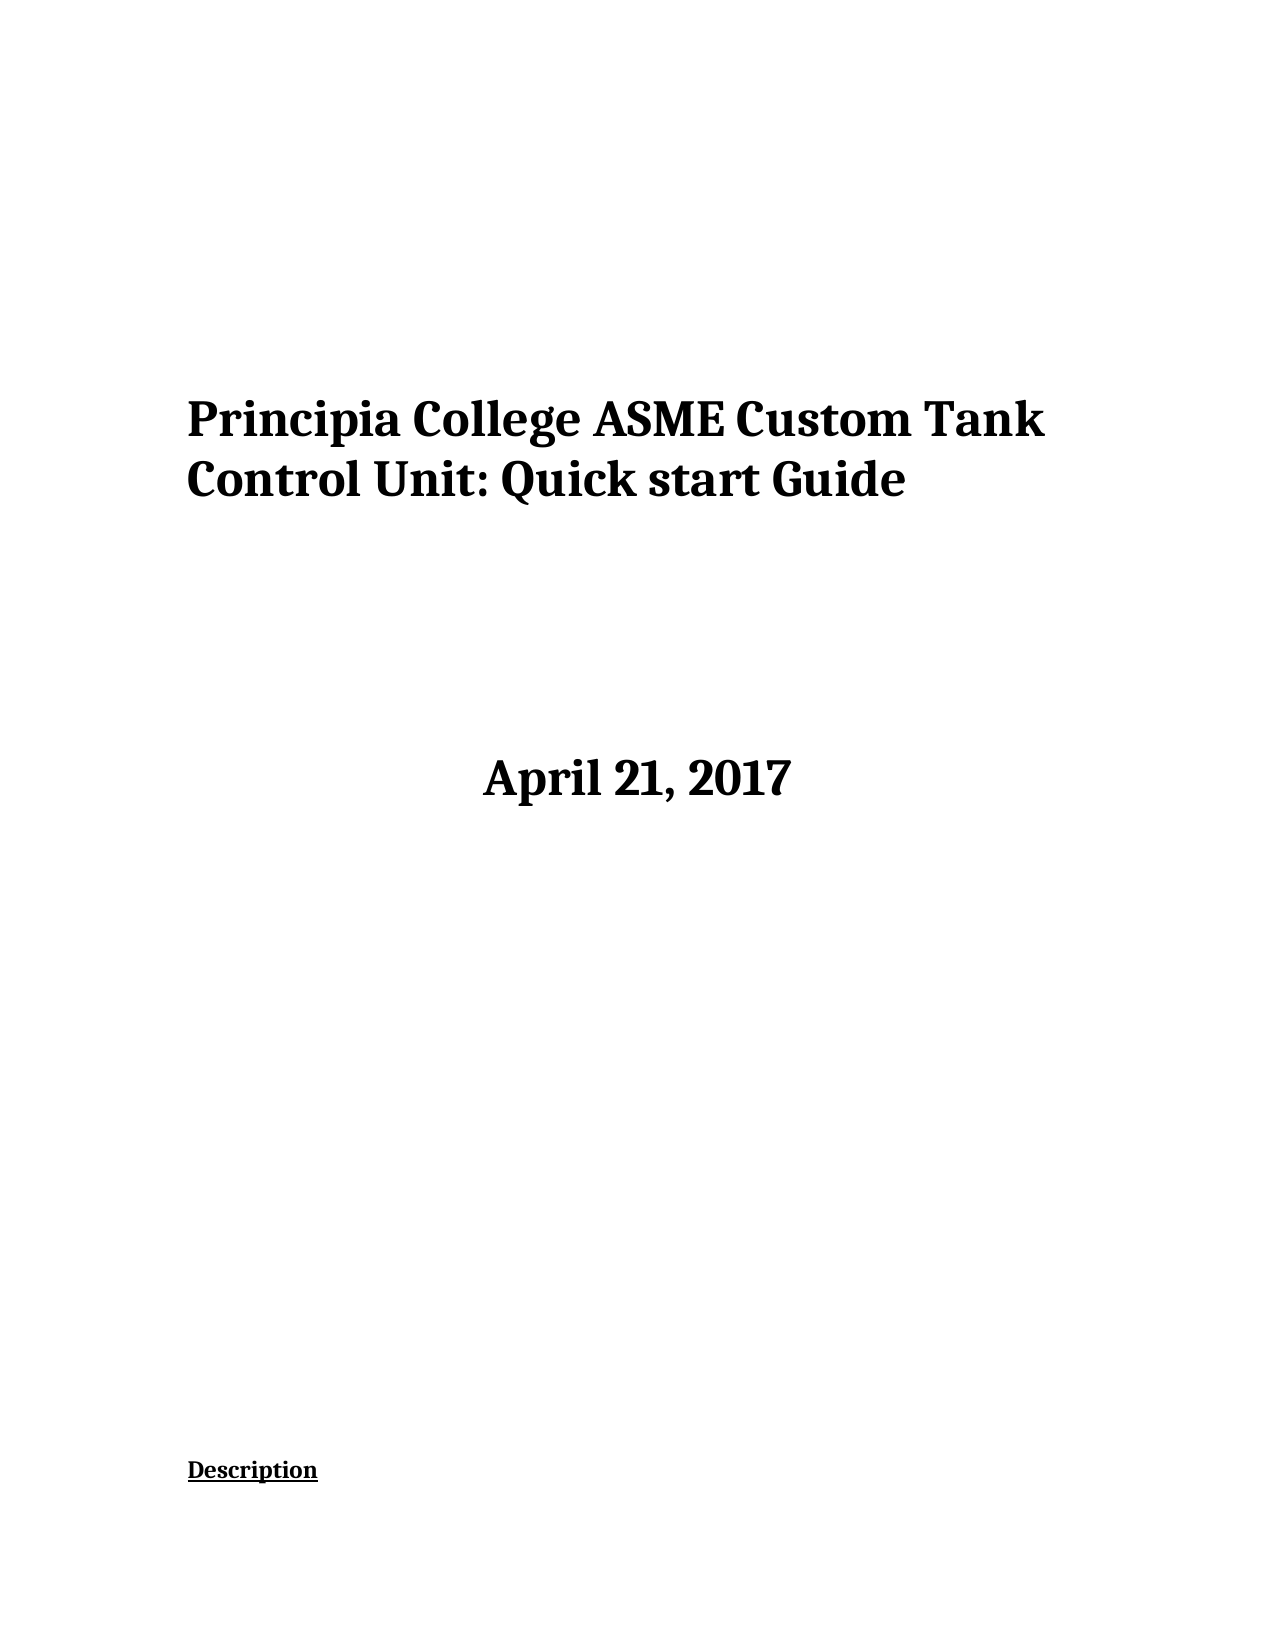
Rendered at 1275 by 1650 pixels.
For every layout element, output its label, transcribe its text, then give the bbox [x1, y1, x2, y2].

text Principia College ASME Custom Tank Control Unit: Quick start Guide [187, 389, 1087, 509]
text April 21, 2017 [187, 749, 1087, 809]
text Description [187, 1456, 1087, 1484]
